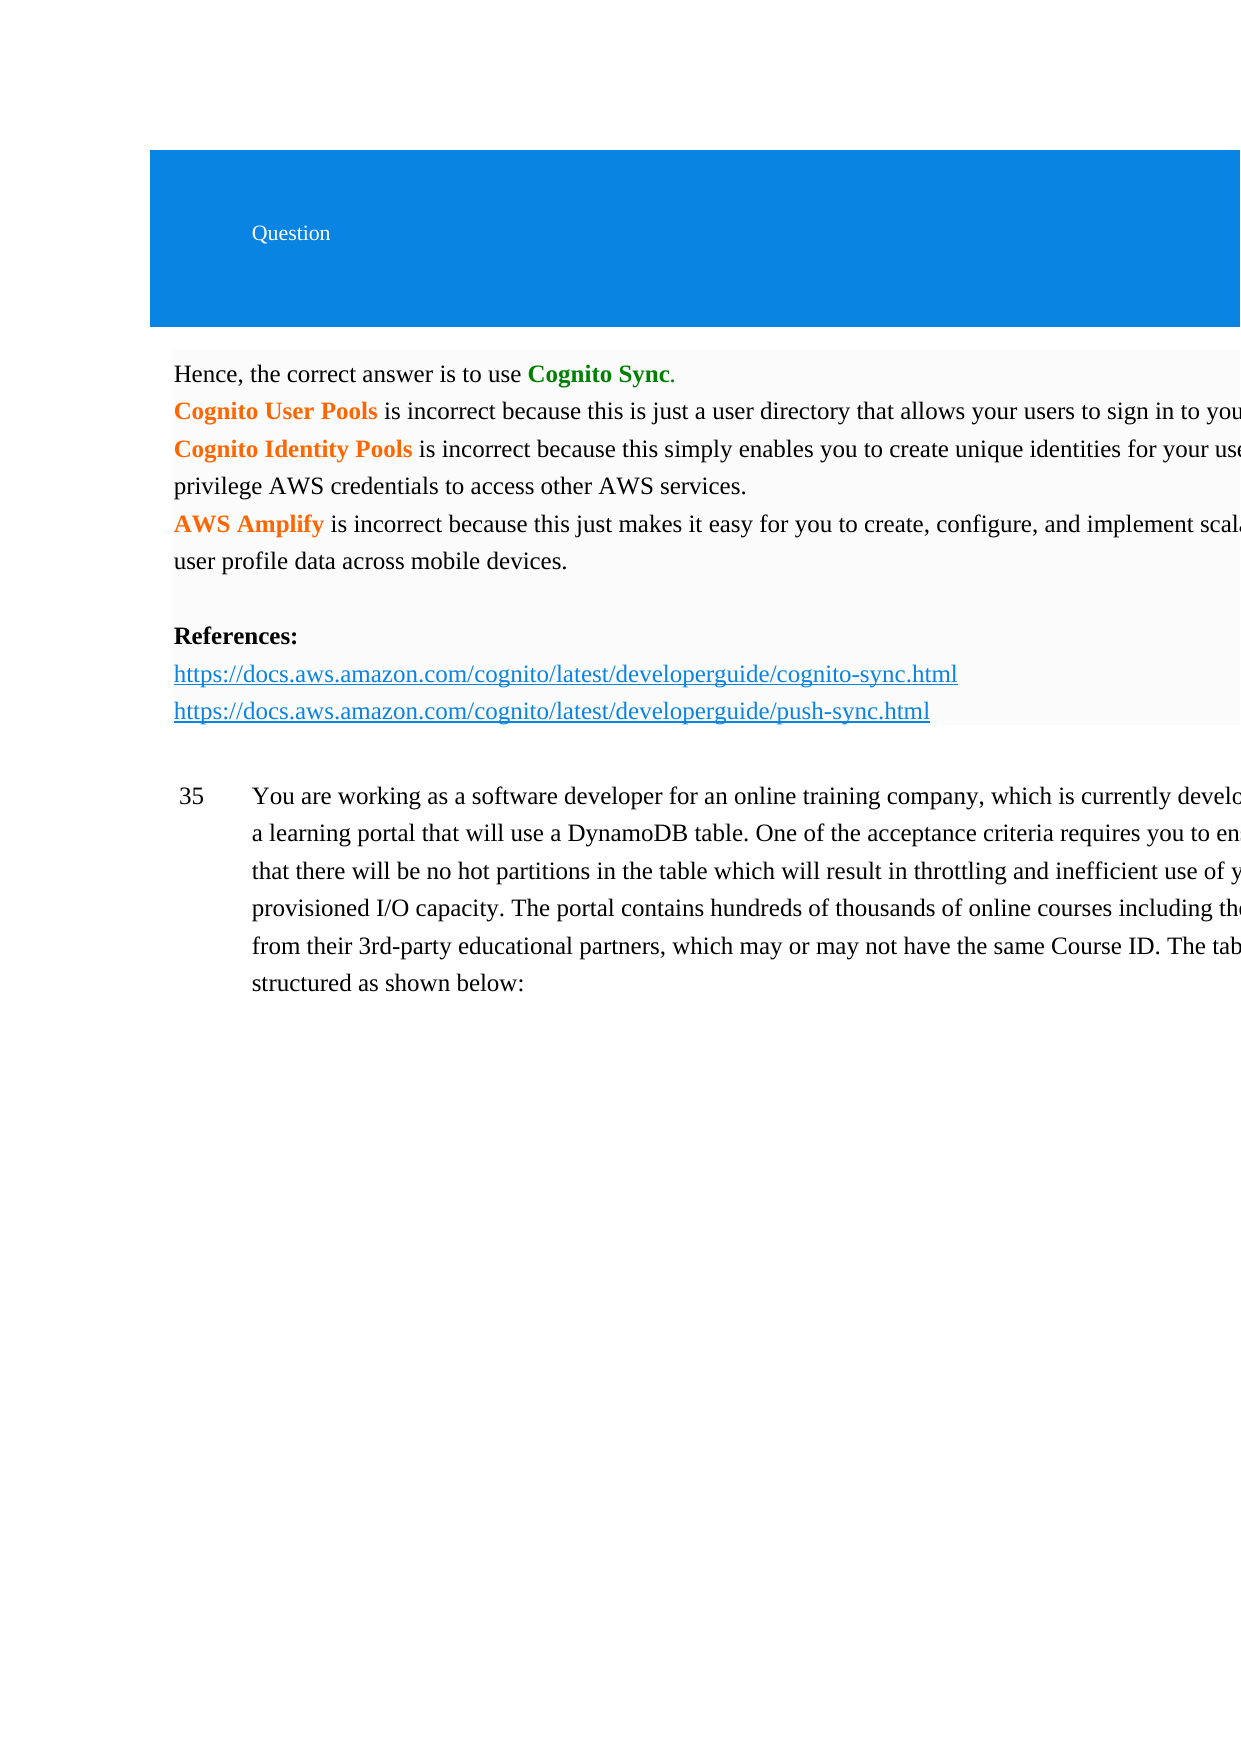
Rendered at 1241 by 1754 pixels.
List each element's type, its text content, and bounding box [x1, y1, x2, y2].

table_cell You are working as a software developer for an online training company, which is currently developing a learning portal that will use a DynamoDB table. One of the acceptance criteria requires you to ensure that there will be no hot partitions in the table which will result in throttling and inefficient use of your provisioned I/O capacity. The portal contains hundreds of thousands of online courses including the ones from their 3rd-party educational partners, which may or may not have the same Course ID. The table is structured as shown below: Which of the following is the MOST suitable partition key to use in this scenario? (view) [228, 749, 1240, 1028]
table_cell 35 [150, 749, 228, 1028]
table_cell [150, 327, 1240, 749]
table_header [150, 150, 228, 327]
table_header Question [228, 150, 1240, 327]
